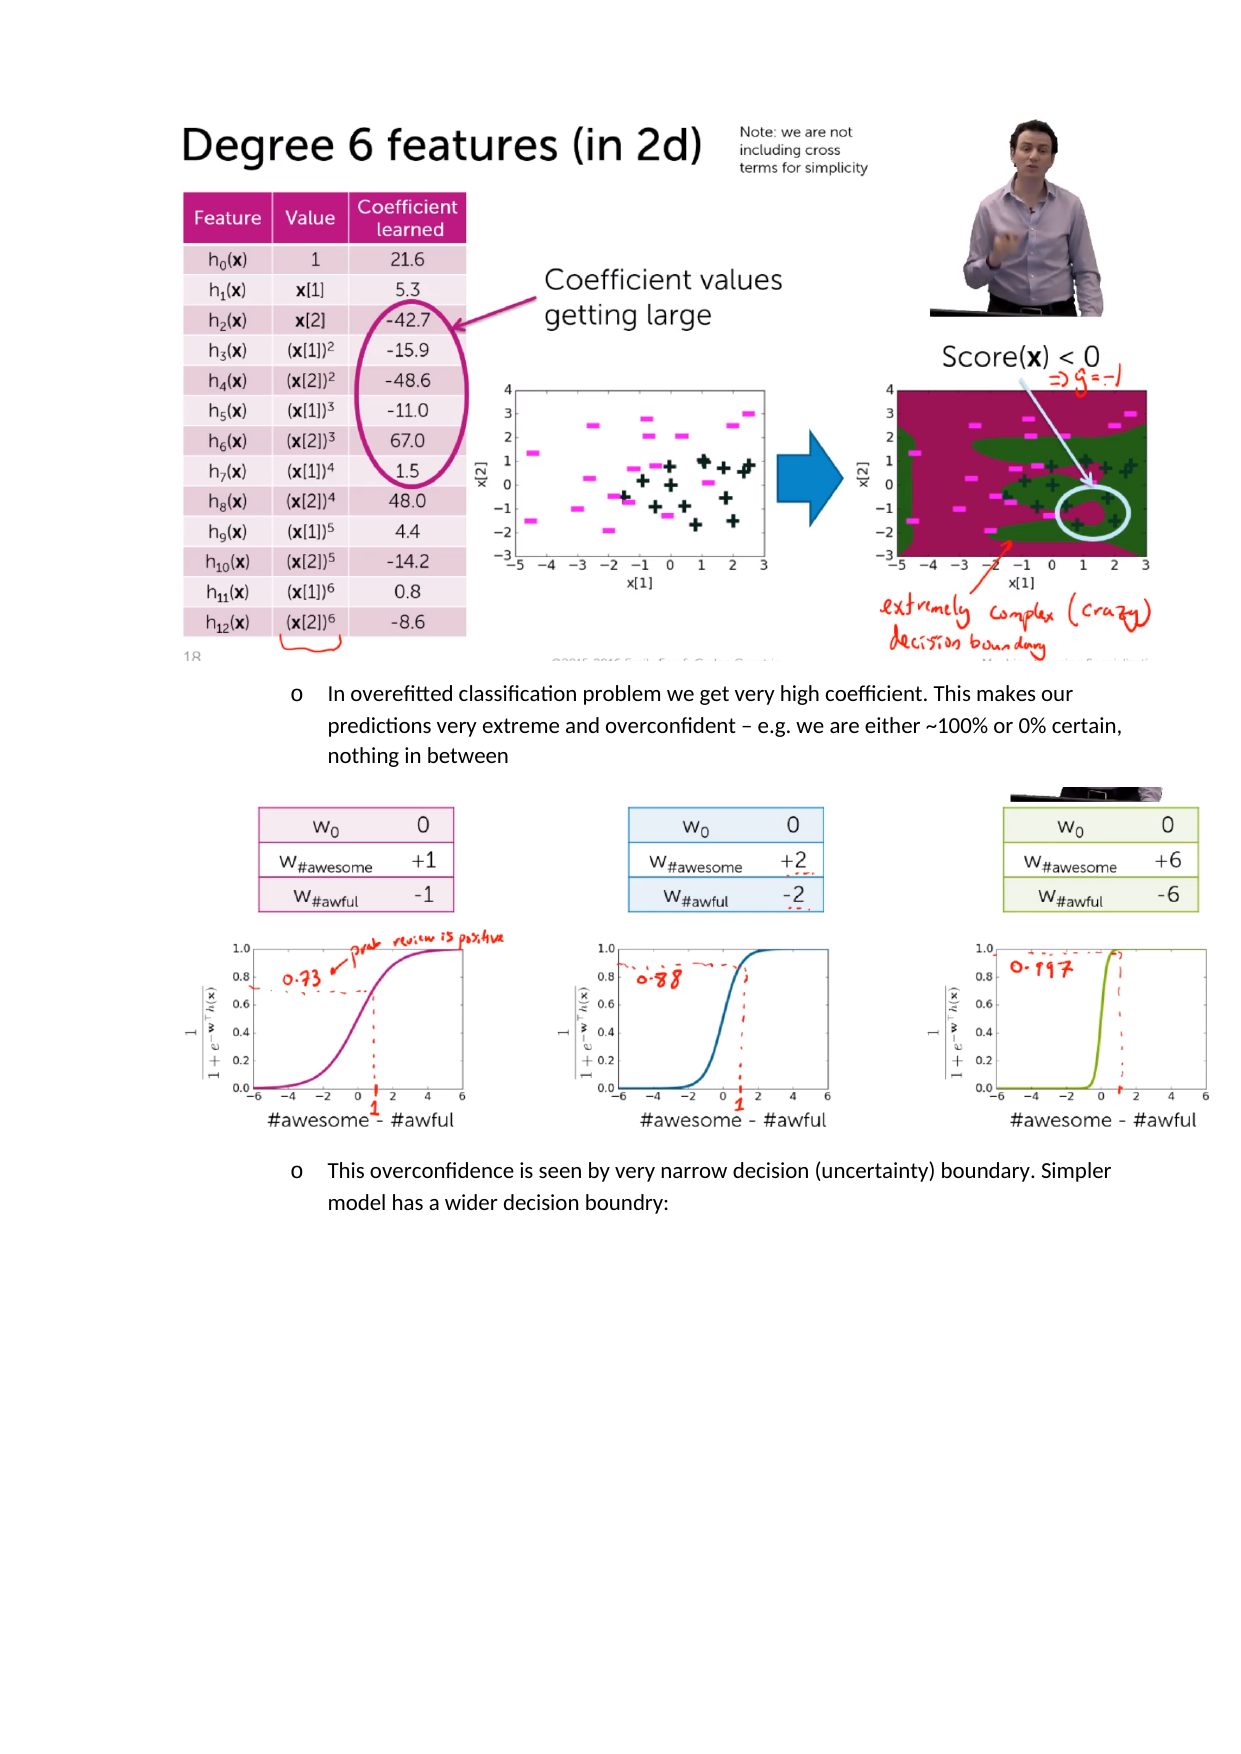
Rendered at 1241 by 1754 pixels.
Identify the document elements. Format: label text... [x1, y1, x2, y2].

list This overconfidence is seen by very narrow decision (uncertainty) boundary. Simpler model has a wider decision boundry: [290, 1157, 1152, 1216]
list In overefitted classification problem we get very high coefficient. This makes our predictions very extreme and overconfident – e.g. we are either ~100% or 0% certain, nothing in between [290, 679, 1152, 769]
picture [177, 118, 1152, 661]
picture [177, 787, 1214, 1138]
